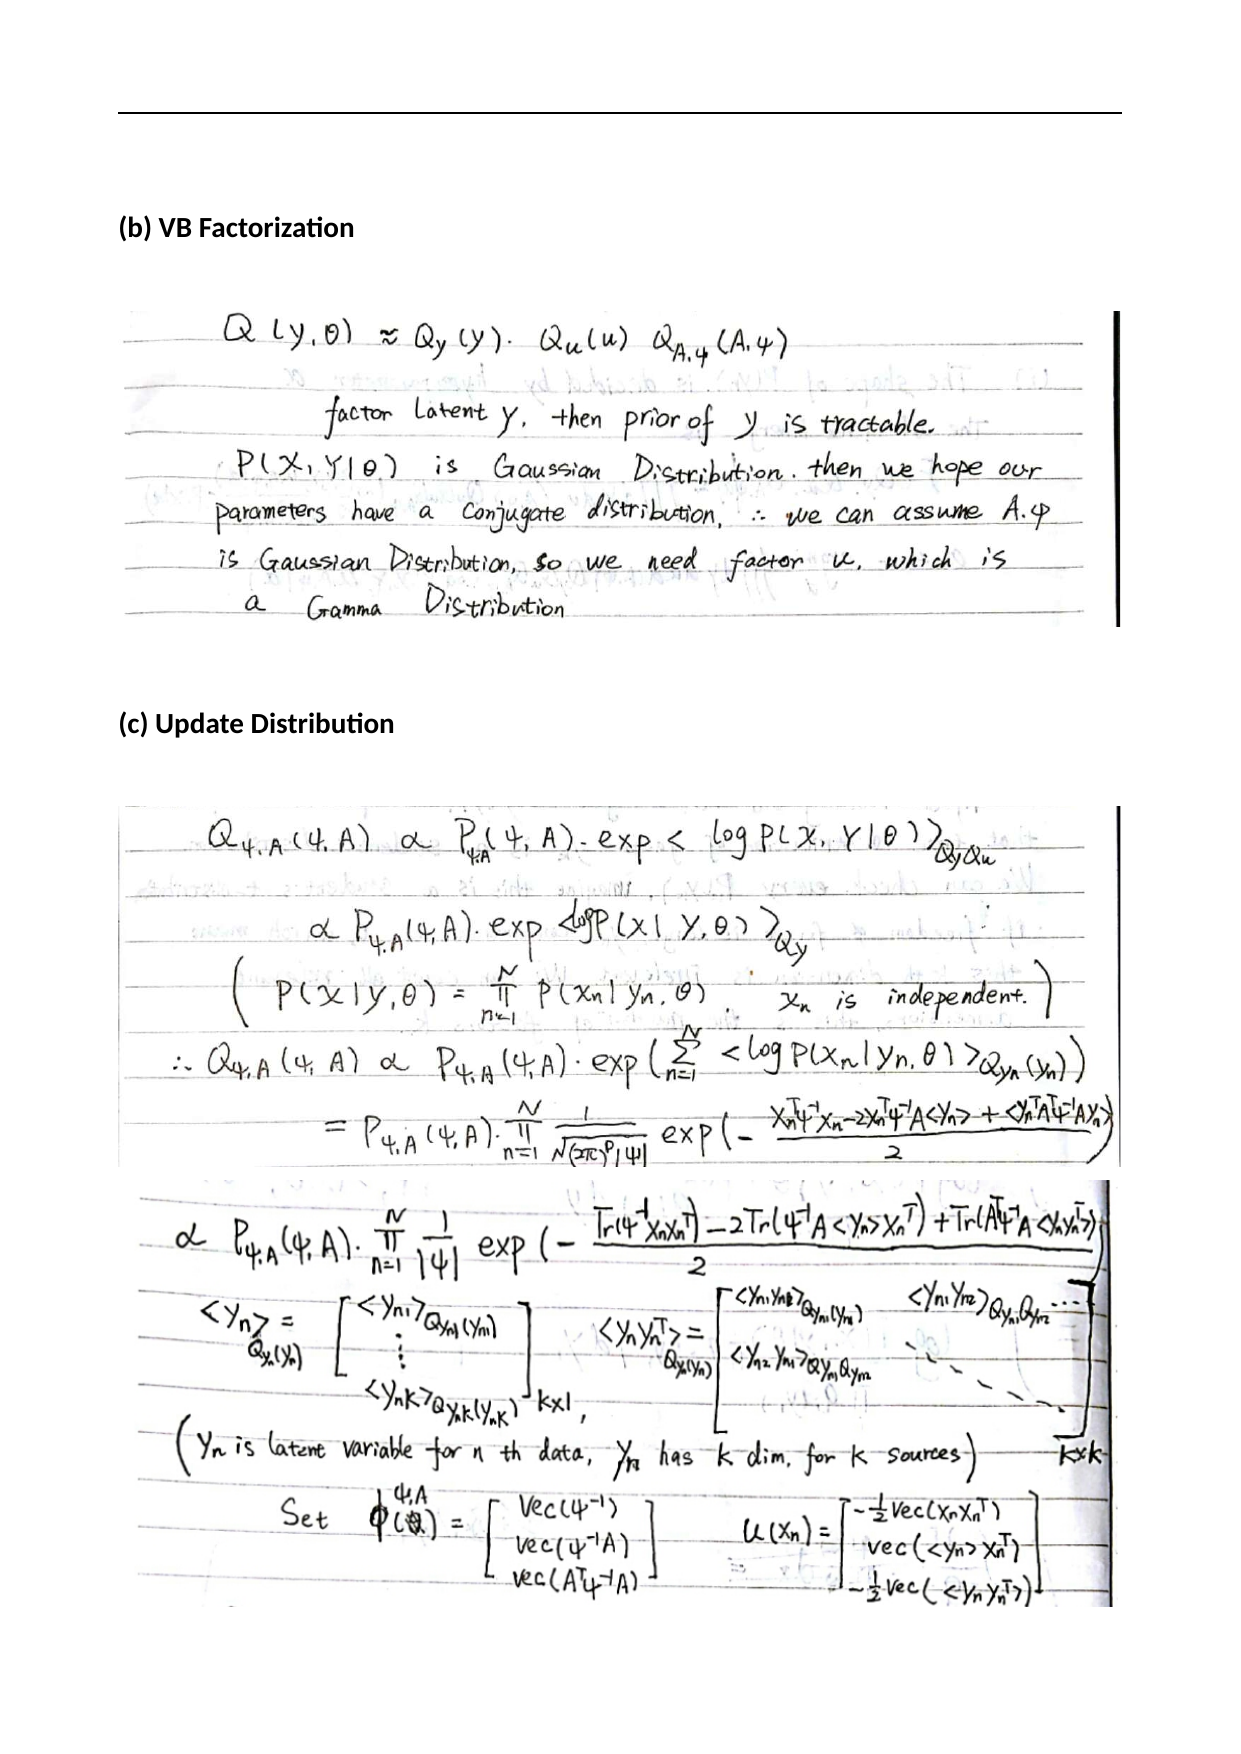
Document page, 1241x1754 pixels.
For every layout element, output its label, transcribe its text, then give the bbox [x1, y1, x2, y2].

picture [118, 1180, 1118, 1607]
subtitle (b) VB Factorization [118, 193, 1122, 261]
picture [118, 311, 1121, 627]
picture [118, 806, 1121, 1167]
